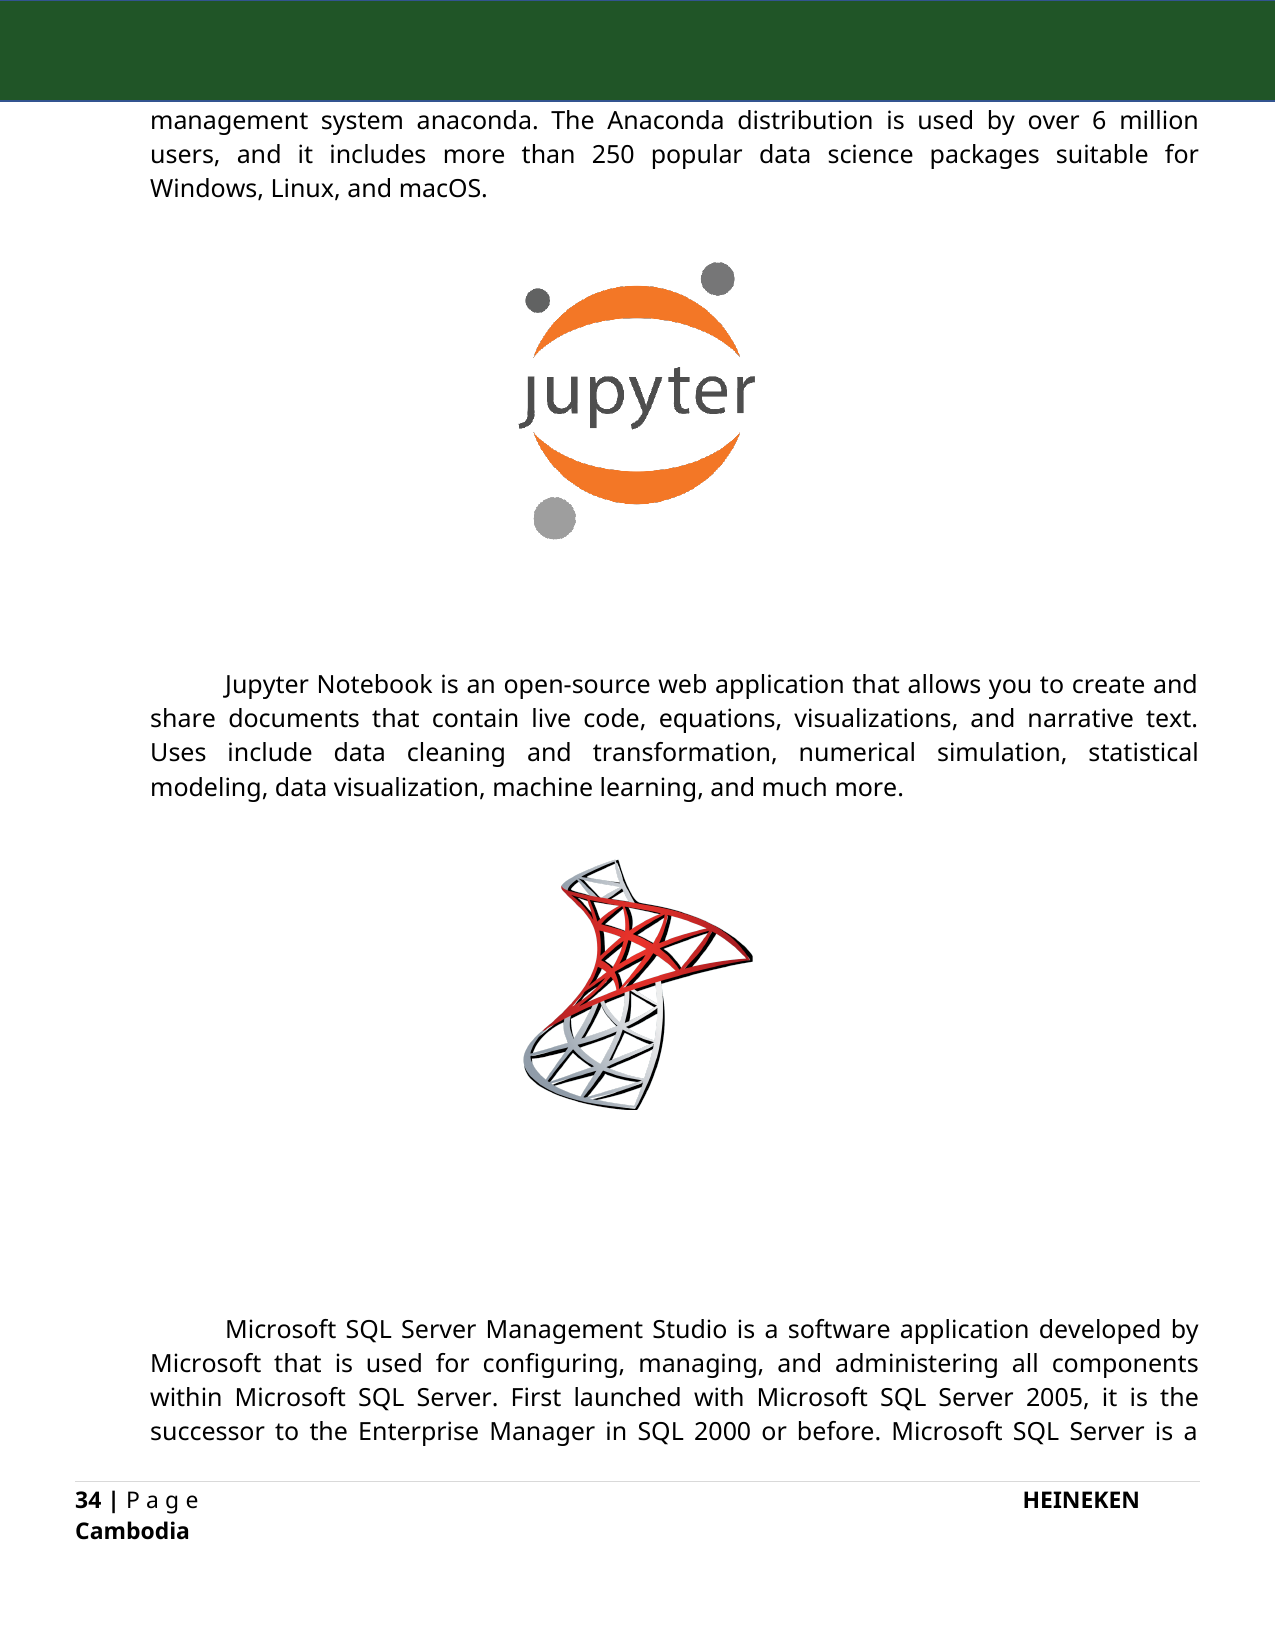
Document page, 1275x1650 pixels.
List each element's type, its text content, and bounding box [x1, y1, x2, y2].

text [150, 103, 1200, 205]
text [150, 1312, 1200, 1448]
text Jupyter Notebook is an open-source web application that allows you to create and share documents that contain live code, equations, visualizations, and narrative text. Uses include data cleaning and transformation, numerical simulation, statistical modeling, data visualization, machine learning, and much more. [150, 667, 1200, 803]
picture [522, 858, 753, 1110]
picture [515, 258, 759, 541]
